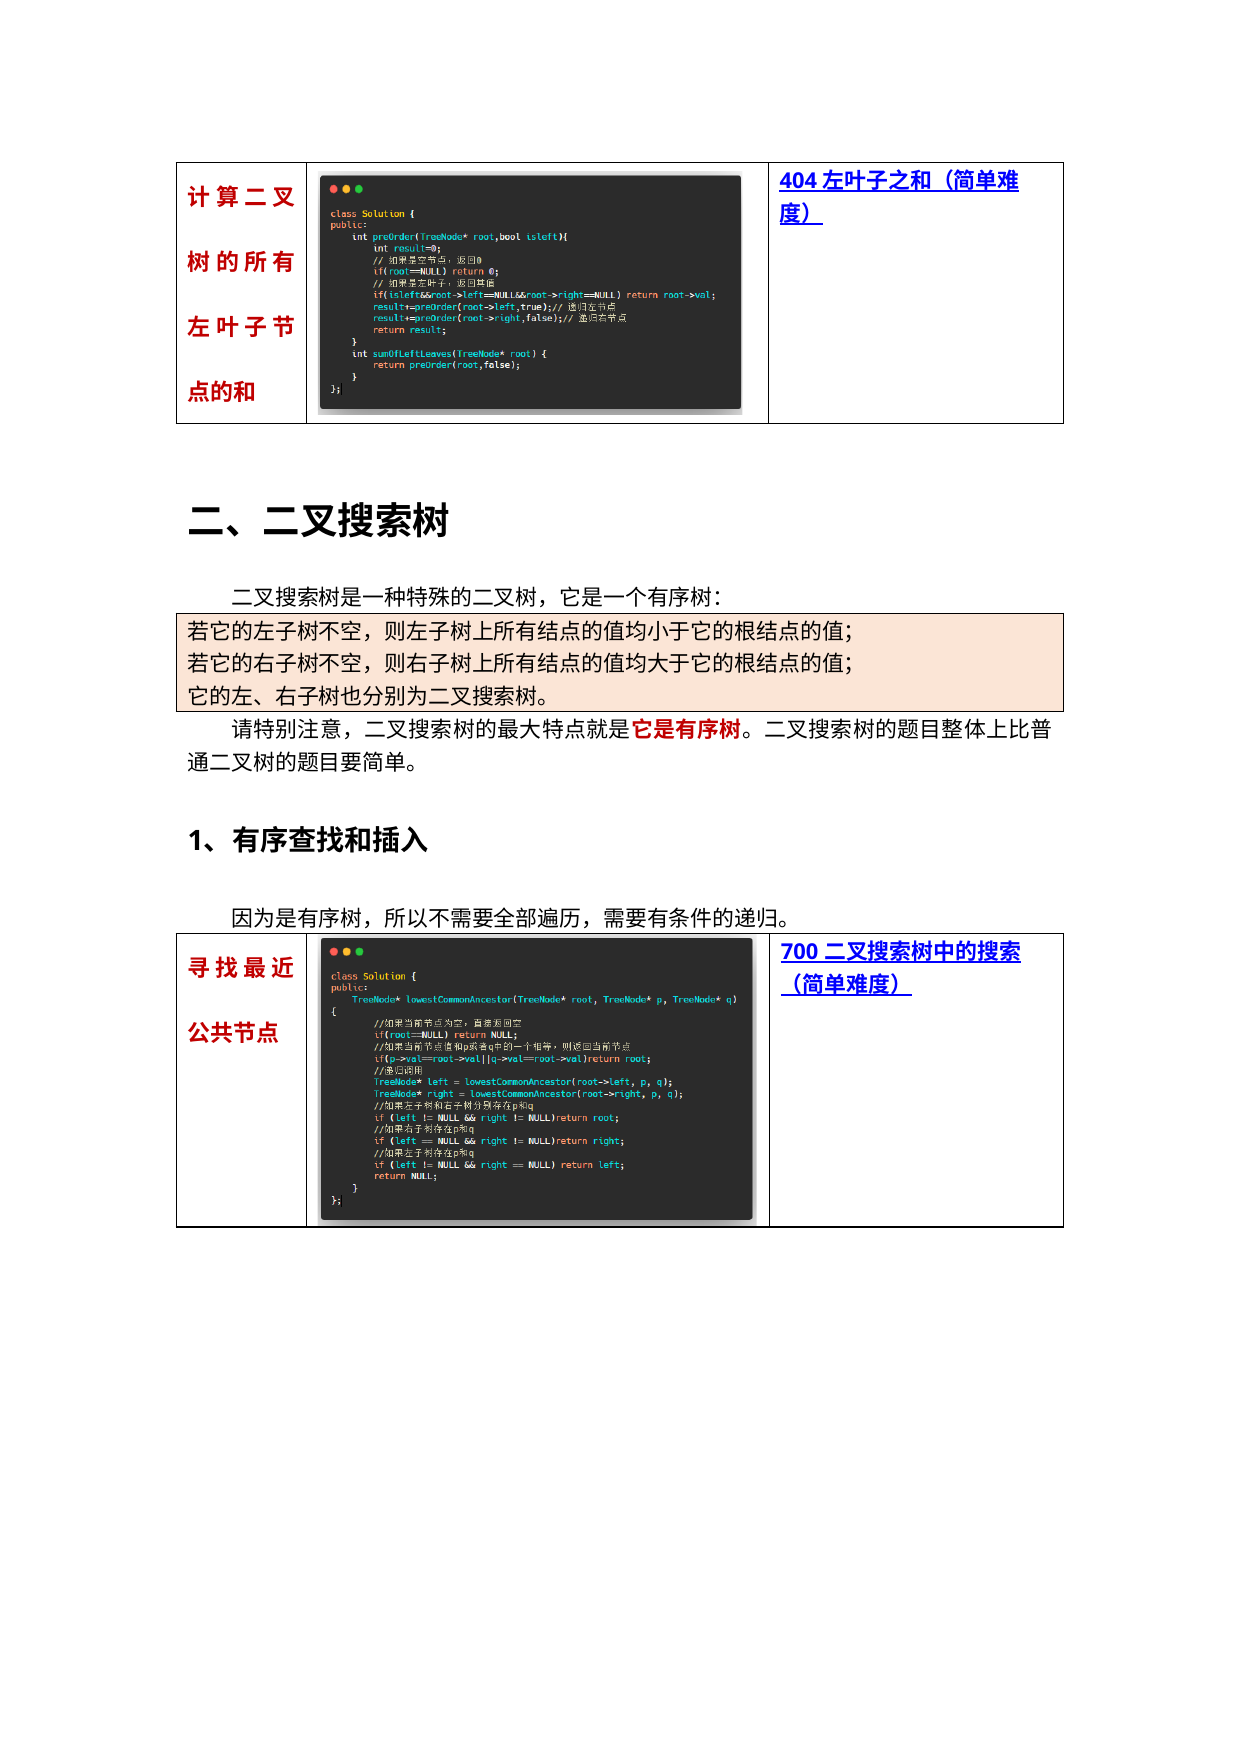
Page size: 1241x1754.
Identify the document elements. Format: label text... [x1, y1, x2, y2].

text 请特别注意，二叉搜索树的最大特点就是它是有序树。二叉搜索树的题目整体上比普通二叉树的题目要简单。 [187, 712, 1053, 777]
table_header [757, 934, 769, 1226]
table_header 寻找最近公共节点 [177, 934, 306, 1226]
picture [317, 934, 757, 1226]
table_header 若它的左子树不空，则左子树上所有结点的值均小于它的根结点的值； 若它的右子树不空，则右子树上所有结点的值均大于它的根结点的值； 它的左、右子树也分别为二叉搜索树。 [177, 614, 1063, 711]
table_header [307, 163, 768, 423]
text 因为是有序树，所以不需要全部遍历，需要有条件的递归。 [187, 900, 1053, 933]
subtitle 二叉搜索树 [187, 486, 1053, 551]
picture [317, 171, 743, 415]
text 二叉搜索树是一种特殊的二叉树，它是一个有序树： [187, 580, 1053, 612]
table_header 404 左叶子之和（简单难度） [769, 163, 1063, 423]
table_header 计算二叉树的所有左叶子节点的和 [177, 163, 306, 423]
subtitle 有序查找和插入 [187, 806, 1053, 871]
table_header [307, 934, 317, 1226]
table_header 700 二叉搜索树中的搜索（简单难度） [770, 934, 1063, 1226]
